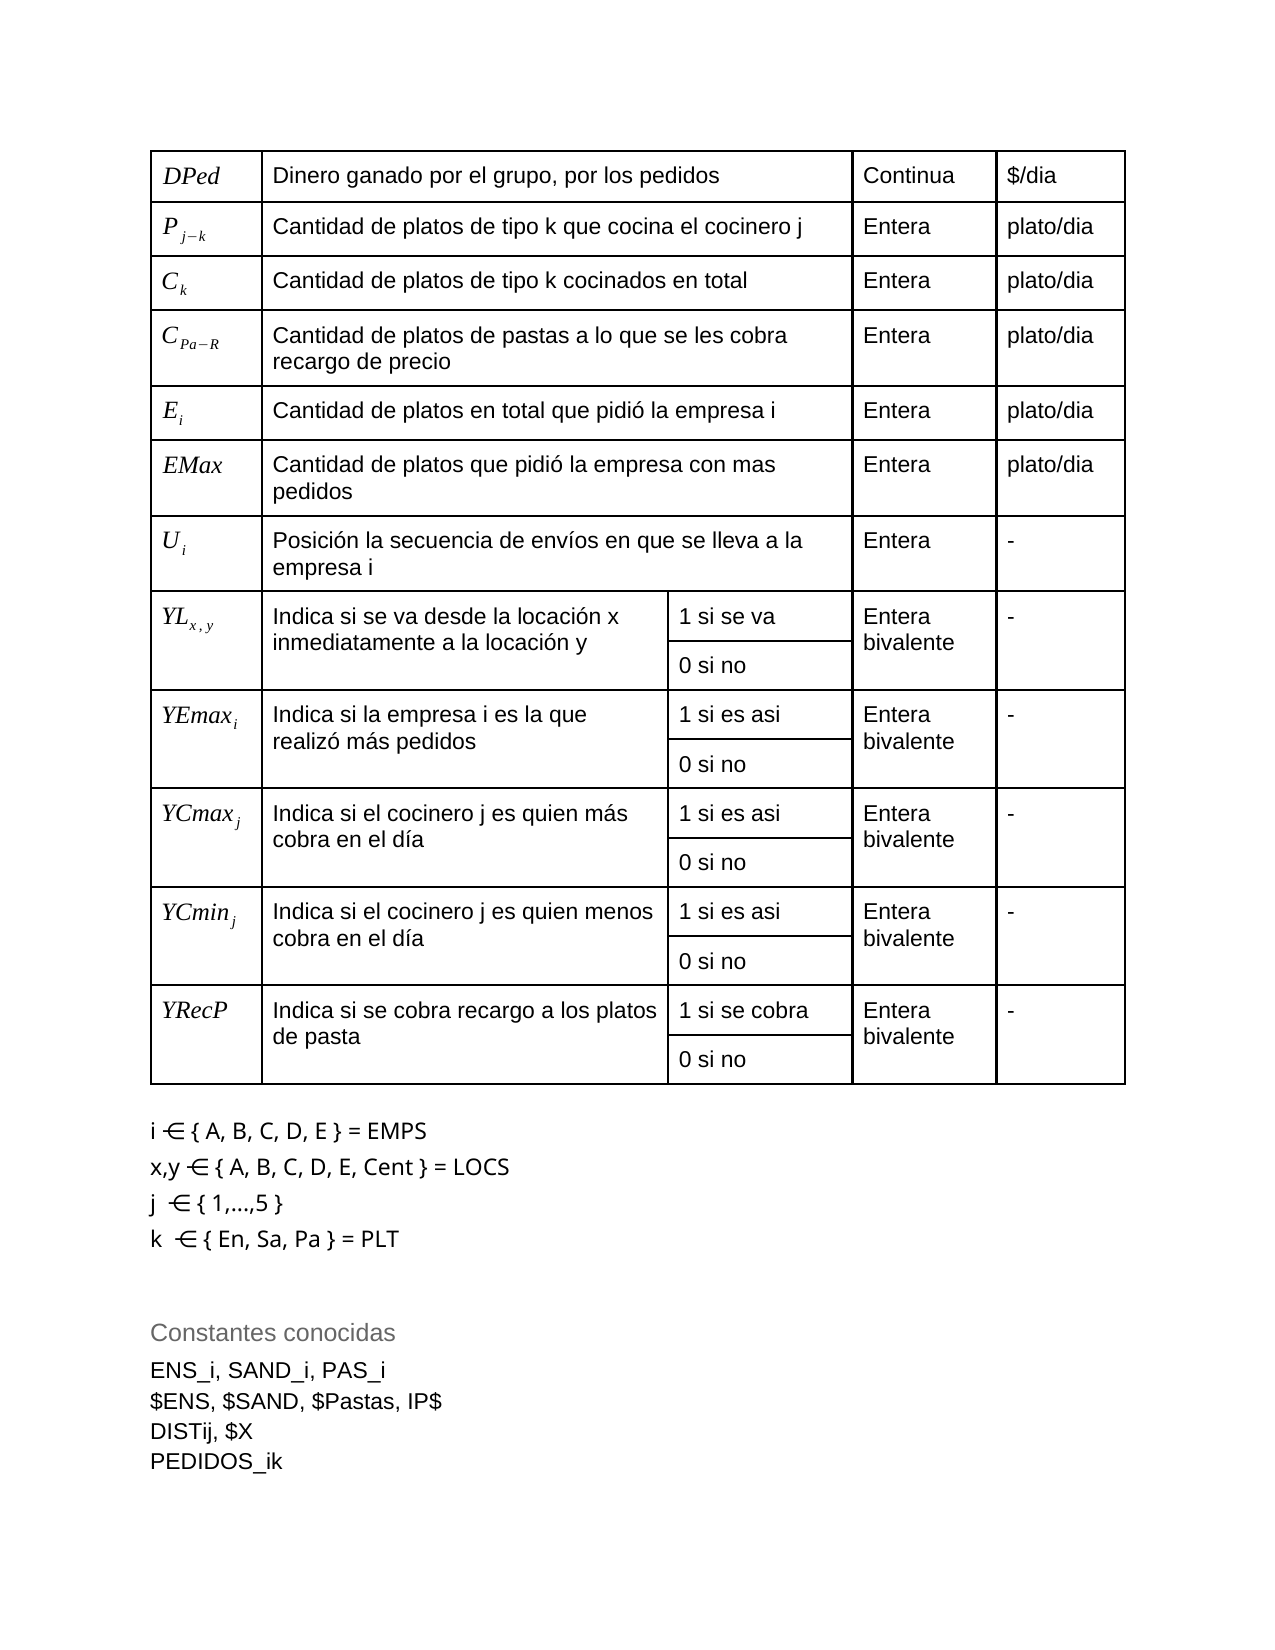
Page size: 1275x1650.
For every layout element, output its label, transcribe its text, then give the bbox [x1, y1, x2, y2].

table_cell 0 si no [669, 740, 851, 787]
table_cell [152, 311, 261, 385]
table_cell plato/dia [998, 203, 1124, 255]
table_cell Entera [854, 441, 995, 514]
text $ENS, $SAND, $Pastas, IP$ [150, 1388, 1125, 1414]
table_cell 1 si se cobra [669, 986, 851, 1034]
table_cell [152, 691, 261, 787]
table_cell Entera [854, 203, 995, 255]
table_cell 0 si no [669, 839, 851, 886]
table_cell plato/dia [998, 441, 1124, 514]
table_cell 1 si es asi [669, 888, 851, 935]
table_cell Entera bivalente [854, 888, 995, 984]
table_cell - [998, 789, 1124, 886]
table_cell Entera bivalente [854, 789, 995, 886]
table_cell plato/dia [998, 387, 1124, 439]
table_cell [152, 441, 261, 514]
table_cell $/dia [998, 152, 1124, 201]
table_cell [152, 592, 261, 689]
table_cell Continua [854, 152, 995, 201]
table_cell 0 si no [669, 937, 851, 984]
table_cell Indica si el cocinero j es quien más cobra en el día [263, 789, 667, 886]
table_cell Entera bivalente [854, 592, 995, 689]
table_cell Entera [854, 257, 995, 309]
table_cell Cantidad de platos de tipo k que cocina el cocinero j [263, 203, 851, 255]
table_cell 1 si es asi [669, 691, 851, 738]
table_cell Indica si se cobra recargo a los platos de pasta [263, 986, 667, 1083]
table_cell - [998, 691, 1124, 787]
table_cell - [998, 986, 1124, 1083]
table_cell [152, 789, 261, 886]
table_cell 0 si no [669, 1036, 851, 1083]
table_cell [152, 888, 261, 984]
table_cell - [998, 517, 1124, 590]
text DISTij, $X [150, 1418, 1125, 1444]
table_cell Entera bivalente [854, 691, 995, 787]
table_cell Posición la secuencia de envíos en que se lleva a la empresa i [263, 517, 851, 590]
table_cell [152, 257, 261, 309]
table_cell Entera bivalente [854, 986, 995, 1083]
table_cell Entera [854, 517, 995, 590]
table_cell [152, 986, 261, 1083]
table_cell [152, 203, 261, 255]
table_cell Cantidad de platos de tipo k cocinados en total [263, 257, 851, 309]
text j ⋲ { 1,...,5 } [150, 1187, 1125, 1218]
text i ⋲ { A, B, C, D, E } = EMPS [150, 1115, 1125, 1146]
table_cell 1 si se va [669, 592, 851, 639]
text PEDIDOS_ik [150, 1448, 1125, 1474]
table_cell - [998, 592, 1124, 689]
table_cell plato/dia [998, 311, 1124, 385]
table_cell Dinero ganado por el grupo, por los pedidos [263, 152, 851, 201]
table_cell [152, 152, 261, 201]
table_cell 1 si es asi [669, 789, 851, 837]
table_cell plato/dia [998, 257, 1124, 309]
table_cell - [998, 888, 1124, 984]
table_cell Entera [854, 311, 995, 385]
table_cell [152, 387, 261, 439]
table_cell Entera [854, 387, 995, 439]
table_cell Cantidad de platos en total que pidió la empresa i [263, 387, 851, 439]
table_cell Indica si la empresa i es la que realizó más pedidos [263, 691, 667, 787]
text Constantes conocidas [150, 1318, 1125, 1347]
table_cell Indica si el cocinero j es quien menos cobra en el día [263, 888, 667, 984]
table_cell Cantidad de platos que pidió la empresa con mas pedidos [263, 441, 851, 514]
table_cell [152, 517, 261, 590]
text ENS_i, SAND_i, PAS_i [150, 1357, 1125, 1384]
text k ⋲ { En, Sa, Pa } = PLT [150, 1223, 1125, 1254]
table_cell Indica si se va desde la locación x inmediatamente a la locación y [263, 592, 667, 689]
table_cell Cantidad de platos de pastas a lo que se les cobra recargo de precio [263, 311, 851, 385]
table_cell 0 si no [669, 642, 851, 689]
text x,y ⋲ { A, B, C, D, E, Cent } = LOCS [150, 1151, 1125, 1182]
